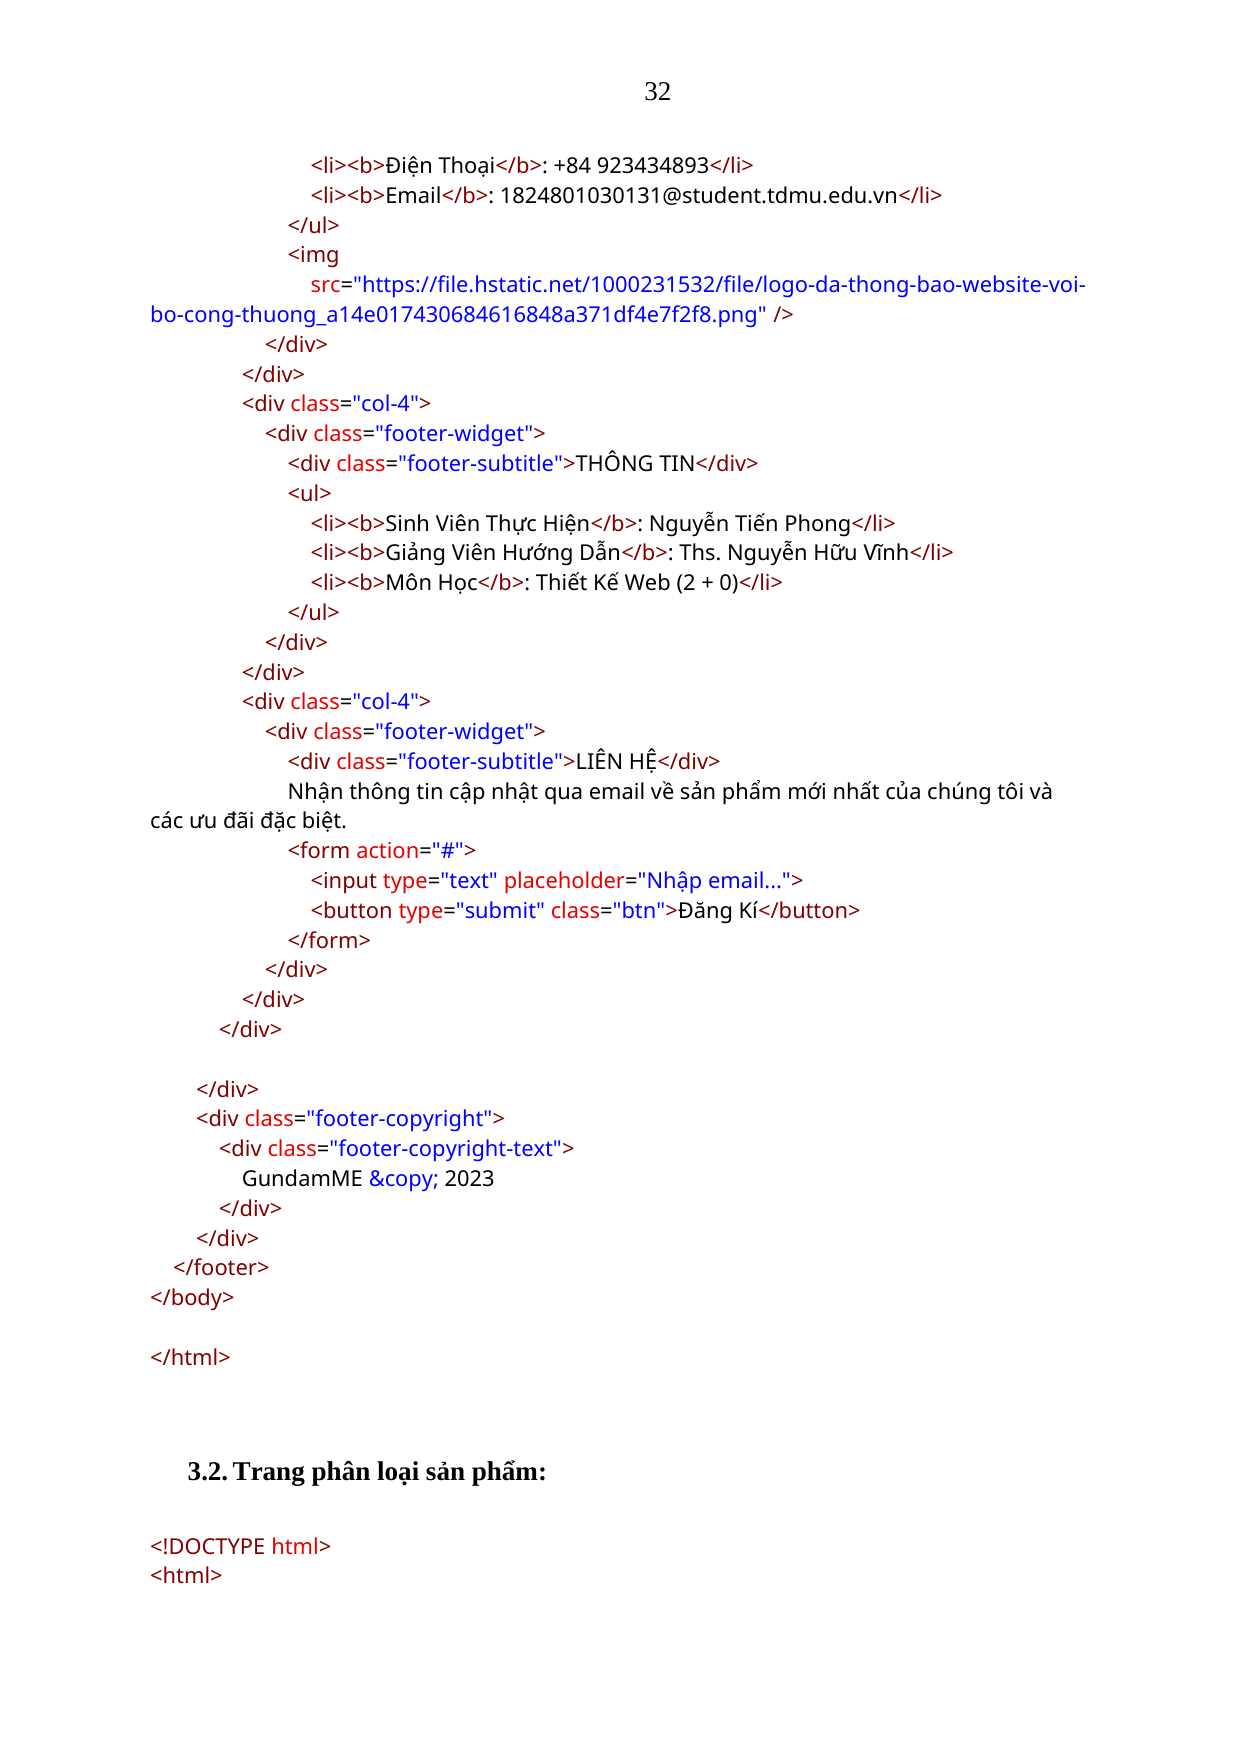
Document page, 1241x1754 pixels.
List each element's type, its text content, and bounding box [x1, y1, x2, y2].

text <li><b>Email</b>: 1824801030131@student.tdmu.edu.vn</li> [150, 180, 1090, 209]
text <div class="footer-copyright-text"> [150, 1133, 1090, 1163]
text </form> [150, 924, 1090, 954]
text </ul> [150, 209, 1090, 239]
text </div> [150, 329, 1090, 358]
text </div> [150, 1193, 1090, 1222]
text </body> [150, 1282, 1090, 1312]
text </div> [150, 1014, 1090, 1044]
text </div> [150, 984, 1090, 1014]
text <img [150, 239, 1090, 269]
text <div class="col-4"> [150, 388, 1090, 418]
text <div class="footer-widget"> [150, 418, 1090, 448]
text </div> [150, 1222, 1090, 1252]
text Nhận thông tin cập nhật qua email về sản phẩm mới nhất của chúng tôi và các ưu đãi đặc biệt. [150, 776, 1090, 835]
text <input type="text" placeholder="Nhập email..."> [150, 865, 1090, 895]
text </div> [150, 627, 1090, 656]
text </ul> [150, 597, 1090, 627]
text </div> [150, 1073, 1090, 1103]
text <li><b>Điện Thoại</b>: +84 923434893</li> [150, 150, 1090, 180]
text <div class="footer-subtitle">THÔNG TIN</div> [150, 448, 1090, 478]
text GundamME &copy; 2023 [150, 1163, 1090, 1193]
text <button type="submit" class="btn">Đăng Kí</button> [150, 895, 1090, 924]
text <div class="footer-subtitle">LIÊN HỆ</div> [150, 746, 1090, 776]
text src="https://file.hstatic.net/1000231532/file/logo-da-thong-bao-website-voi-bo-cong-thuong_a14e017430684616848a371df4e7f2f8.png" /> [150, 269, 1090, 329]
text <form action="#"> [150, 835, 1090, 865]
text </div> [150, 954, 1090, 984]
text </footer> [150, 1252, 1090, 1282]
text <html> [150, 1560, 1090, 1590]
text <li><b>Giảng Viên Hướng Dẫn</b>: Ths. Nguyễn Hữu Vĩnh</li> [150, 537, 1090, 567]
text <li><b>Sinh Viên Thực Hiện</b>: Nguyễn Tiến Phong</li> [150, 507, 1090, 537]
text <ul> [150, 478, 1090, 507]
text </div> [150, 358, 1090, 388]
text <div class="footer-widget"> [150, 716, 1090, 746]
text <li><b>Môn Học</b>: Thiết Kế Web (2 + 0)</li> [150, 567, 1090, 597]
text </html> [150, 1342, 1090, 1371]
subtitle Trang phân loại sản phẩm: [187, 1455, 1090, 1486]
text </div> [150, 656, 1090, 686]
text <!DOCTYPE html> [150, 1531, 1090, 1560]
text <div class="col-4"> [150, 686, 1090, 716]
text <div class="footer-copyright"> [150, 1103, 1090, 1133]
